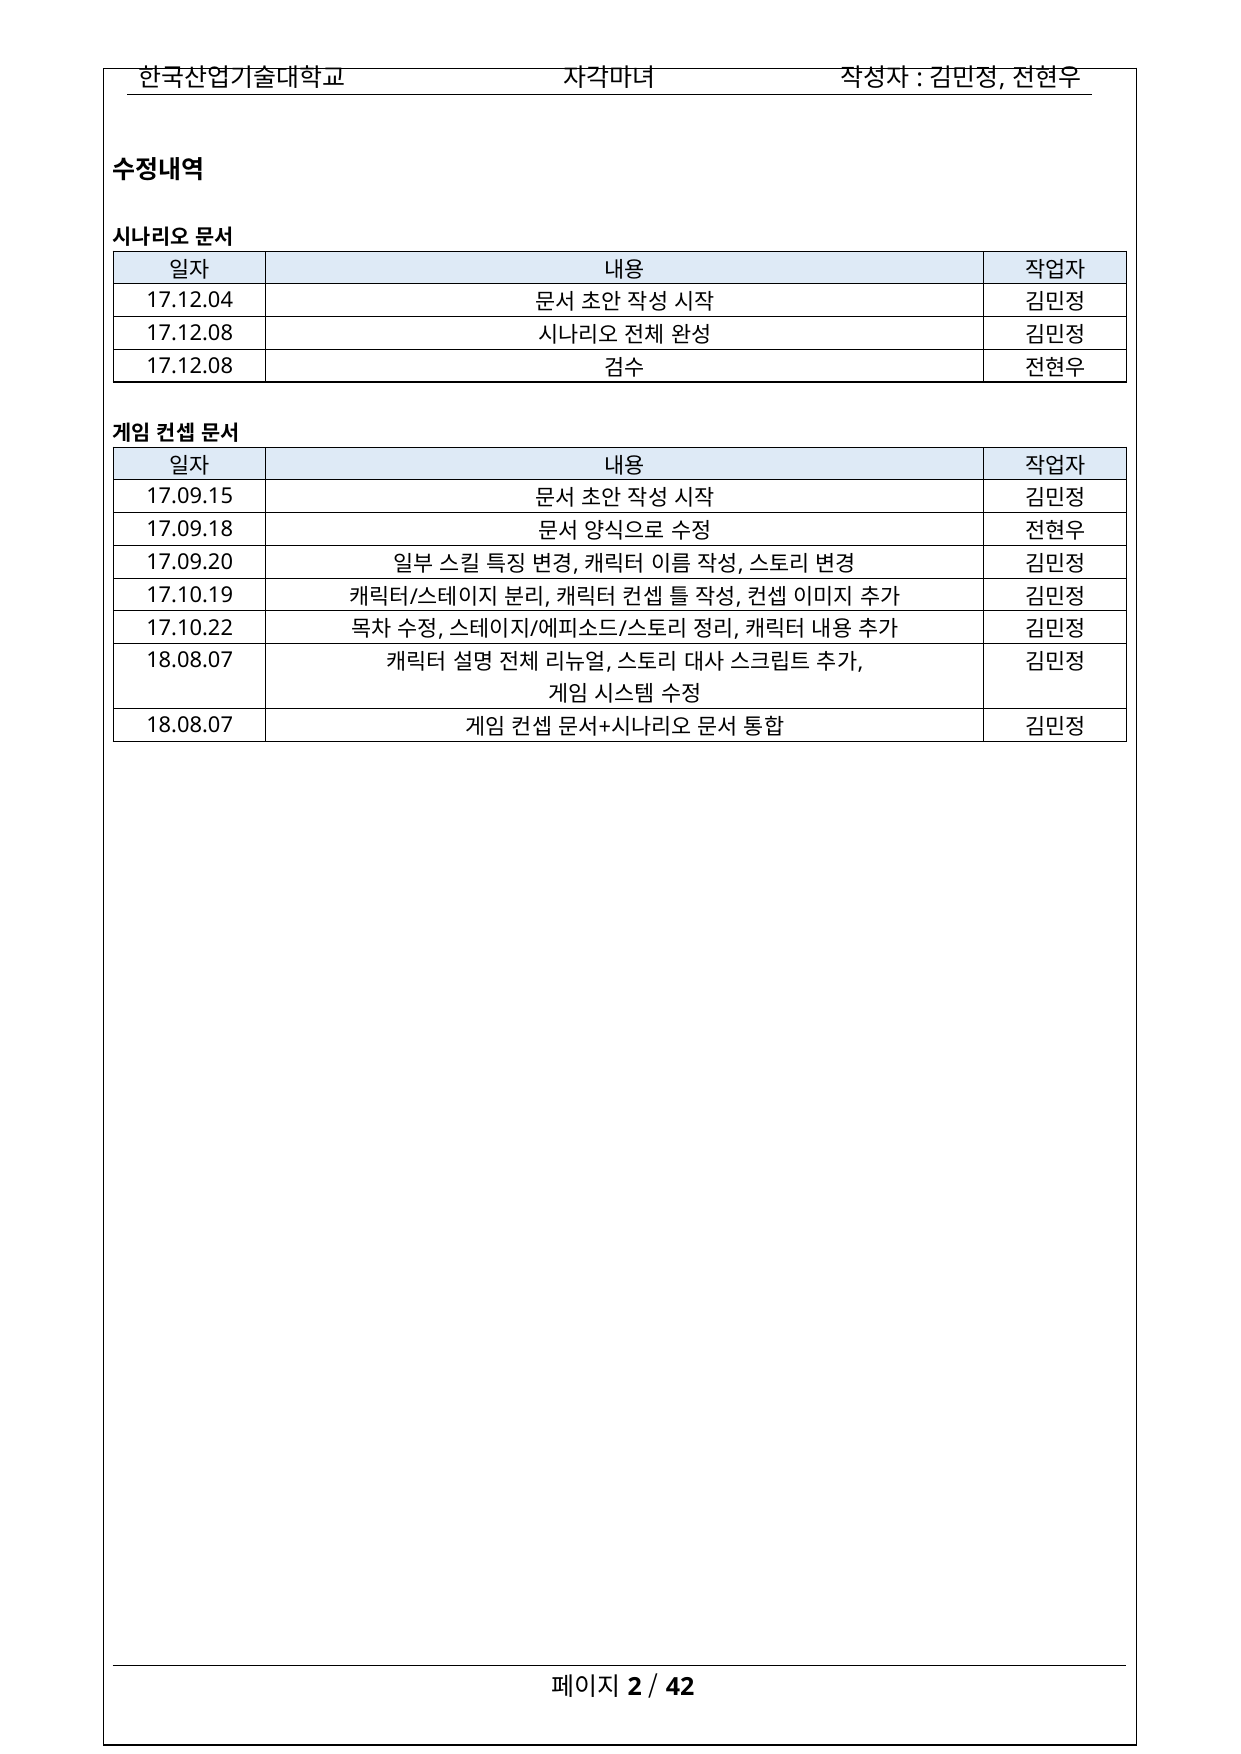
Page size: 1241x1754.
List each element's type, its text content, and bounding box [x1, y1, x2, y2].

table_cell 일부 스킬 특징 변경, 캐릭터 이름 작성, 스토리 변경 [266, 546, 983, 578]
table_cell 김민정 [984, 284, 1126, 316]
table_cell 17.10.22 [114, 611, 265, 643]
table_cell 17.10.19 [114, 579, 265, 610]
table_cell 김민정 [984, 480, 1126, 512]
table_header 일자 [114, 252, 265, 283]
table_cell 캐릭터/스테이지 분리, 캐릭터 컨셉 틀 작성, 컨셉 이미지 추가 [266, 579, 983, 610]
table_cell 게임 컨셉 문서+시나리오 문서 통합 [266, 709, 983, 741]
table_cell 문서 초안 작성 시작 [266, 480, 983, 512]
text 시나리오 문서 [112, 220, 1128, 251]
table_cell 검수 [266, 350, 983, 381]
table_header 일자 [114, 448, 265, 479]
table_cell 17.09.20 [114, 546, 265, 578]
table_cell 문서 양식으로 수정 [266, 513, 983, 545]
table_cell 김민정 [984, 709, 1126, 741]
table_cell 목차 수정, 스테이지/에피소드/스토리 정리, 캐릭터 내용 추가 [266, 611, 983, 643]
table_cell 17.12.08 [114, 350, 265, 381]
table_cell 시나리오 전체 완성 [266, 317, 983, 349]
table_cell 전현우 [984, 350, 1126, 381]
table_header 내용 [266, 252, 983, 283]
text 게임 컨셉 문서 [112, 416, 1128, 447]
table_cell 김민정 [984, 317, 1126, 349]
table_header 작업자 [984, 448, 1126, 479]
table_cell 18.08.07 [114, 644, 265, 708]
table_cell 17.09.15 [114, 480, 265, 512]
table_cell 김민정 [984, 579, 1126, 610]
table_cell 김민정 [984, 644, 1126, 708]
table_cell 17.09.18 [114, 513, 265, 545]
table_cell 김민정 [984, 546, 1126, 578]
text 수정내역 [112, 150, 1128, 186]
table_cell 17.12.08 [114, 317, 265, 349]
table_cell 18.08.07 [114, 709, 265, 741]
table_cell 문서 초안 작성 시작 [266, 284, 983, 316]
table_cell 캐릭터 설명 전체 리뉴얼, 스토리 대사 스크립트 추가, 게임 시스템 수정 [266, 644, 983, 708]
table_cell 김민정 [984, 611, 1126, 643]
table_cell 전현우 [984, 513, 1126, 545]
table_header 내용 [266, 448, 983, 479]
table_header 작업자 [984, 252, 1126, 283]
table_cell 17.12.04 [114, 284, 265, 316]
